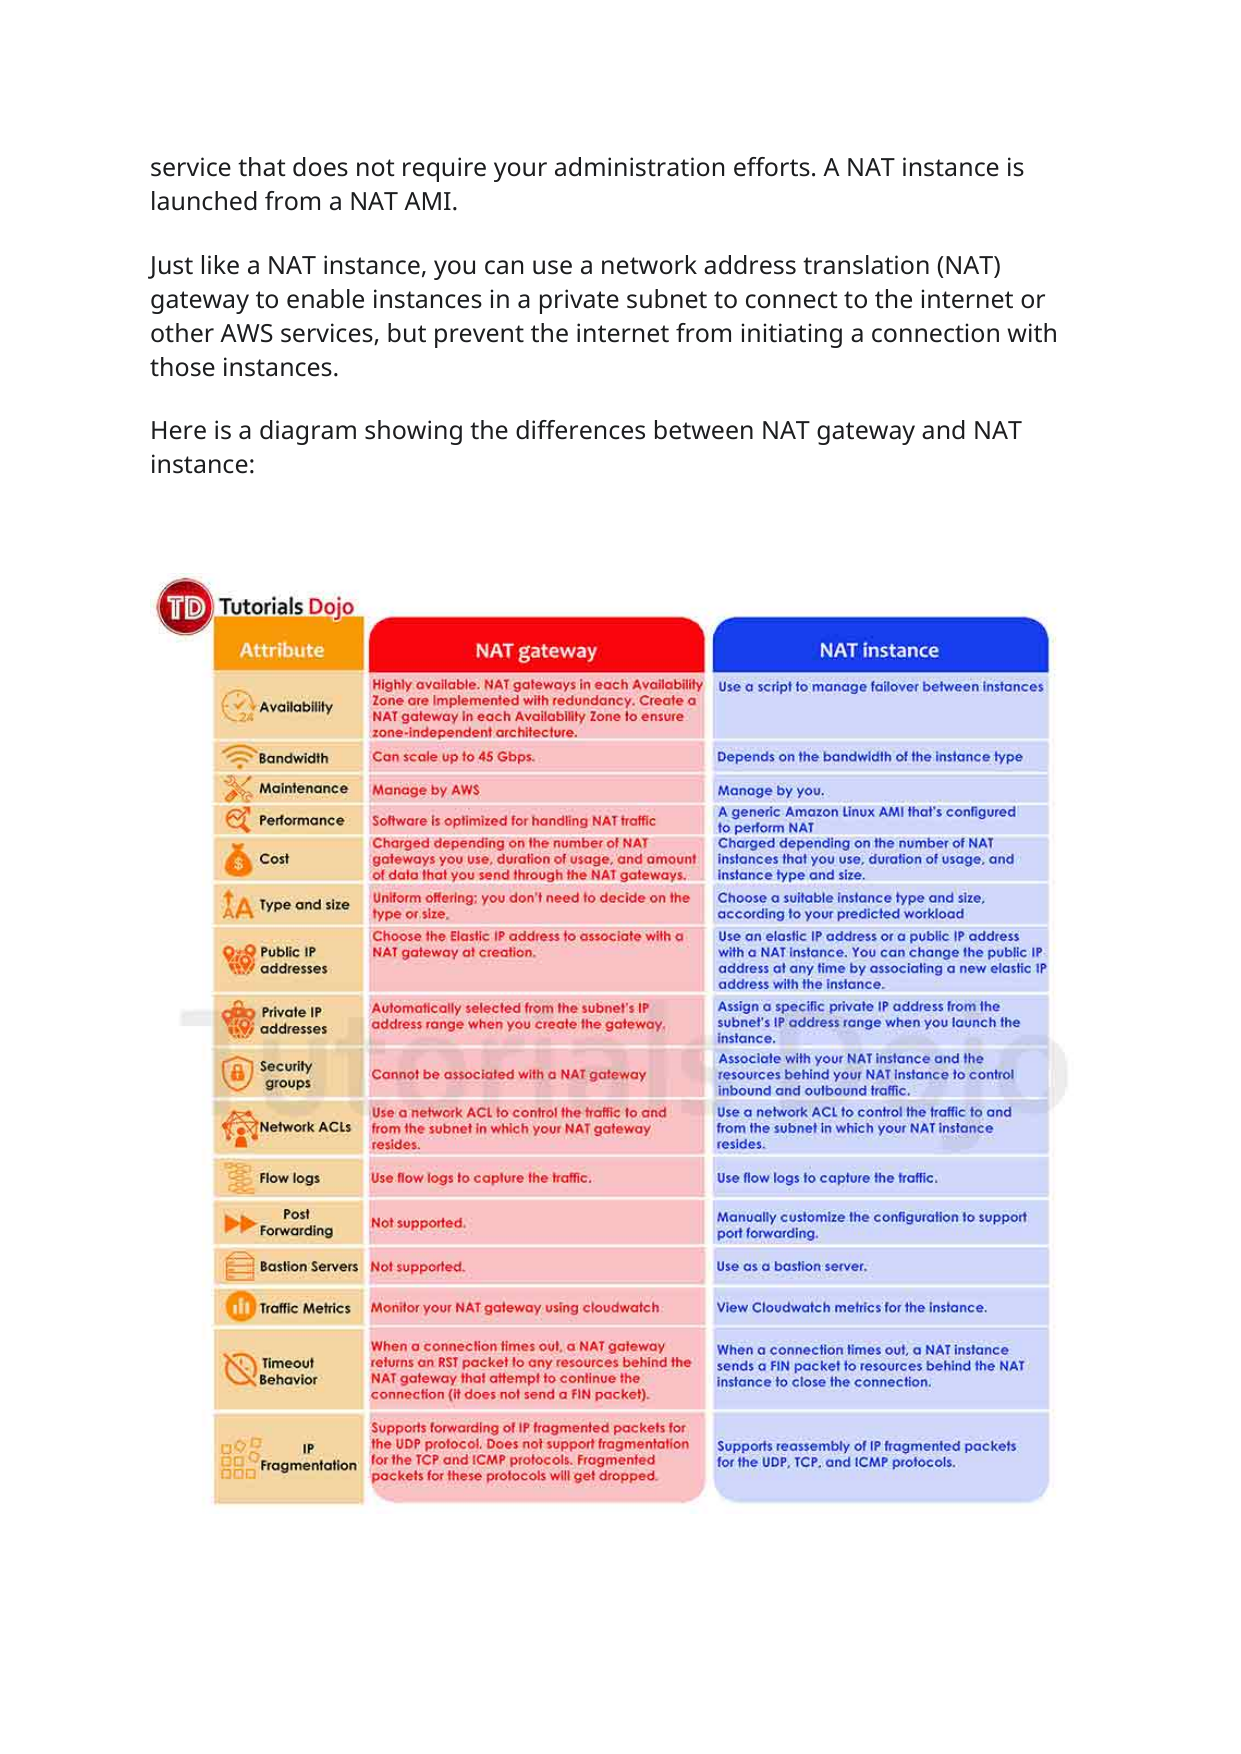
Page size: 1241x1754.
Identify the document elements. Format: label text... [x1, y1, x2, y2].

picture [150, 573, 1091, 1514]
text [150, 150, 1090, 218]
text Just like a NAT instance, you can use a network address translation (NAT) gateway to enable instances in a private subnet to connect to the internet or other AWS services, but prevent the internet from initiating a connection with those instances. [150, 247, 1090, 383]
text Here is a diagram showing the differences between NAT gateway and NAT instance: [150, 413, 1090, 481]
